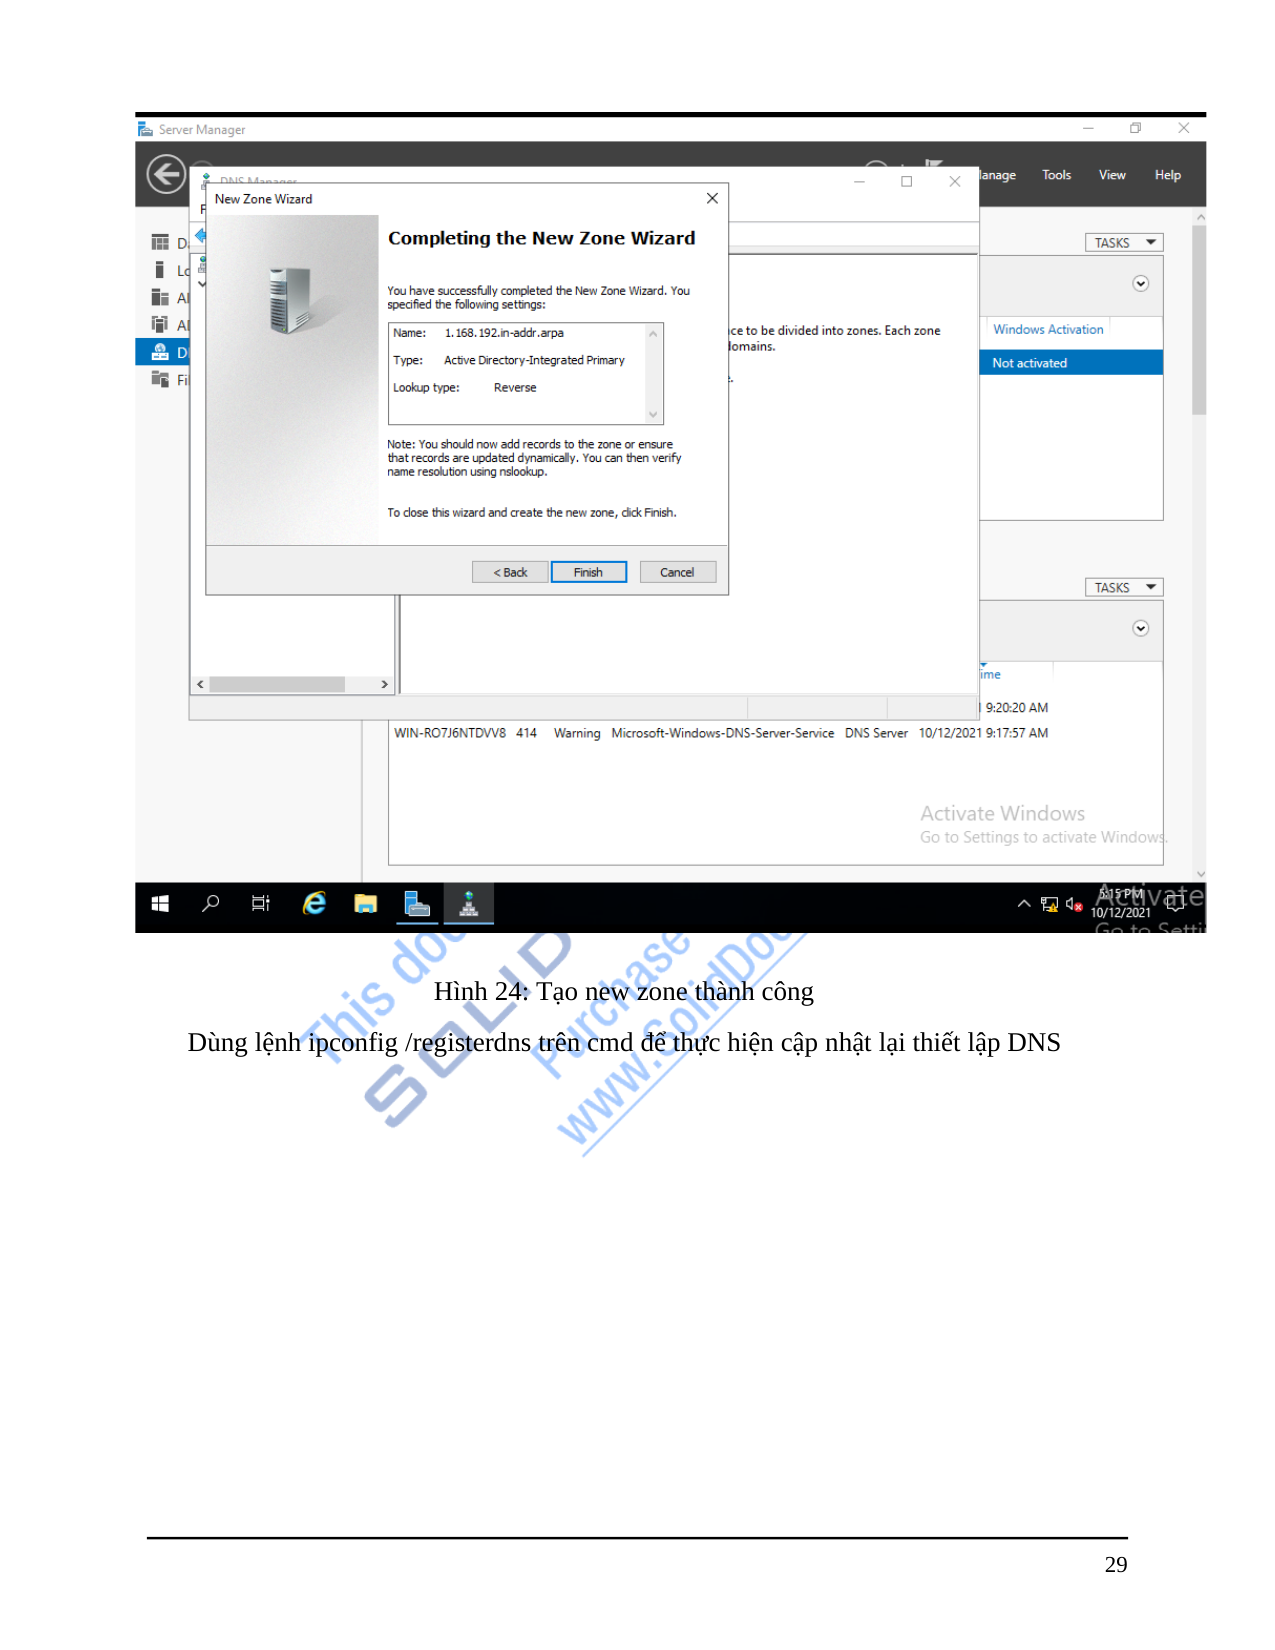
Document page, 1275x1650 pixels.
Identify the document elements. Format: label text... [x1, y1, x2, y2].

picture [135, 112, 1207, 1026]
picture [296, 1058, 1046, 1192]
text Dùng lệnh ipconfig /registerdns trên cmd để thực hiện cập nhật lại thiết lập DNS [187, 1026, 1206, 1058]
text Hình 24: Tạo new zone thành công [433, 975, 1206, 1006]
